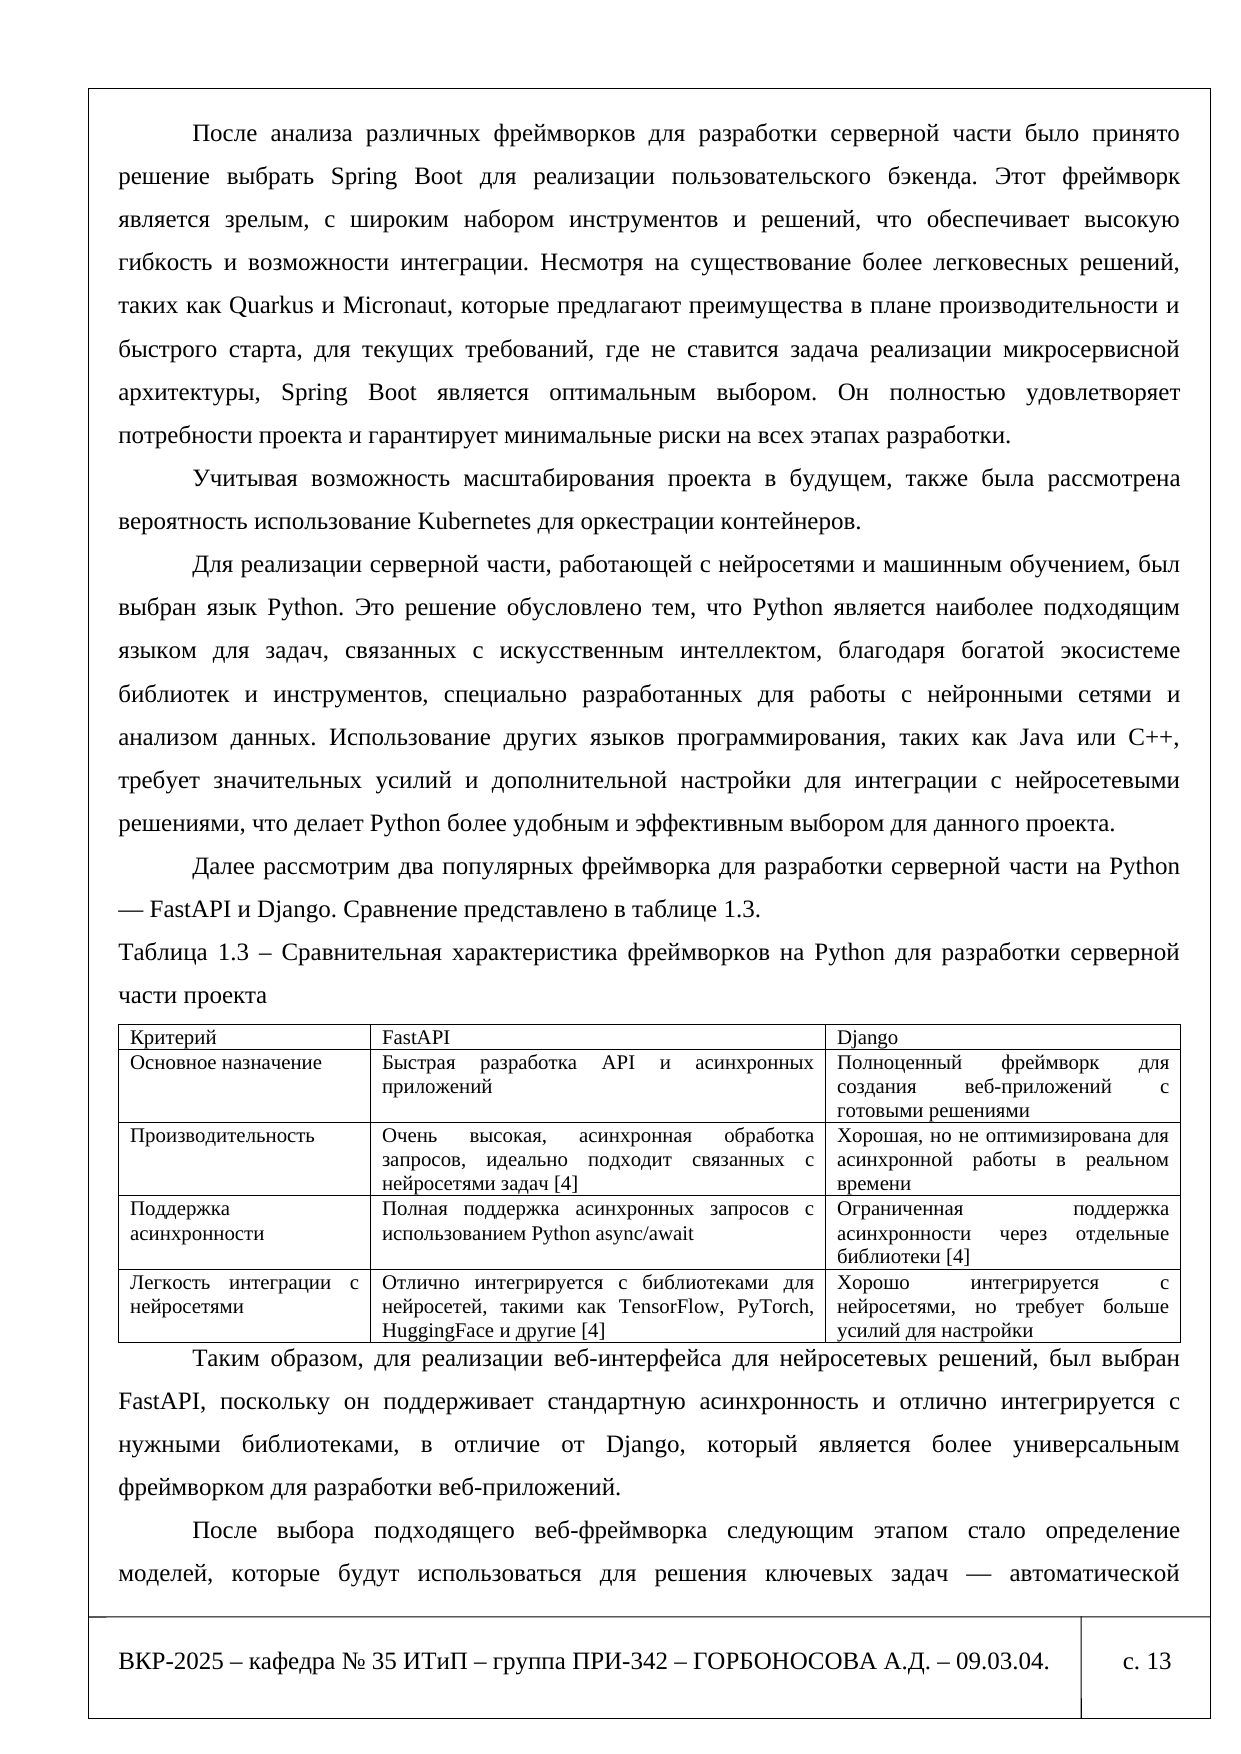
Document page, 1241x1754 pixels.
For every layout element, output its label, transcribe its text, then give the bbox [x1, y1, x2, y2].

table_cell Легкость интеграции с нейросетями [119, 1270, 370, 1342]
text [118, 1515, 1181, 1587]
table_cell Полная поддержка асинхронных запросов с использованием Python async/await [371, 1196, 825, 1268]
table_cell Ограниченная поддержка асинхронности через отдельные библиотеки [4] [826, 1196, 1180, 1268]
table_cell Хорошая, но не оптимизирована для асинхронной работы в реальном времени [826, 1123, 1180, 1195]
text Учитывая возможность масштабирования проекта в будущем, также была рассмотрена вероятность использование Kubernetes для оркестрации контейнеров. [118, 463, 1181, 535]
table_header Django [826, 1025, 1180, 1049]
text Далее рассмотрим два популярных фреймворка для разработки серверной части на Python — FastAPI и Django. Сравнение представлено в таблице 1.3. [118, 851, 1181, 923]
text Для реализации серверной части, работающей с нейросетями и машинным обучением, был выбран язык Python. Это решение обусловлено тем, что Python является наиболее подходящим языком для задач, связанных с искусственным интеллектом, благодаря богатой экосистеме библиотек и инструментов, специально разработанных для работы с нейронными сетями и анализом данных. Использование других языков программирования, таких как Java или C++, требует значительных усилий и дополнительной настройки для интеграции с нейросетевыми решениями, что делает Python более удобным и эффективным выбором для данного проекта. [118, 549, 1181, 837]
table_cell Полноценный фреймворк для создания веб-приложений с готовыми решениями [826, 1050, 1180, 1122]
text После анализа различных фреймворков для разработки серверной части было принято решение выбрать Spring Boot для реализации пользовательского бэкенда. Этот фреймворк является зрелым, с широким набором инструментов и решений, что обеспечивает высокую гибкость и возможности интеграции. Несмотря на существование более легковесных решений, таких как Quarkus и Micronaut, которые предлагают преимущества в плане производительности и быстрого старта, для текущих требований, где не ставится задача реализации микросервисной архитектуры, Spring Boot является оптимальным выбором. Он полностью удовлетворяет потребности проекта и гарантирует минимальные риски на всех этапах разработки. [118, 118, 1181, 449]
text Таблица 1.3 – Сравнительная характеристика фреймворков на Python для разработки серверной части проекта [118, 937, 1181, 1009]
table_cell Очень высокая, асинхронная обработка запросов, идеально подходит связанных с нейросетями задач [4] [371, 1123, 825, 1195]
table_cell Производительность [119, 1123, 370, 1195]
table_cell Быстрая разработка API и асинхронных приложений [371, 1050, 825, 1122]
table_header Критерий [119, 1025, 370, 1049]
text Таким образом, для реализации веб-интерфейса для нейросетевых решений, был выбран FastAPI, поскольку он поддерживает стандартную асинхронность и отлично интегрируется с нужными библиотеками, в отличие от Django, который является более универсальным фреймворком для разработки веб-приложений. [118, 1343, 1181, 1501]
table_header FastAPI [371, 1025, 825, 1049]
table_cell Хорошо интегрируется с нейросетями, но требует больше усилий для настройки [826, 1270, 1180, 1342]
table_cell Поддержка асинхронности [119, 1196, 370, 1268]
table_cell Основное назначение [119, 1050, 370, 1122]
table_cell Отлично интегрируется с библиотеками для нейросетей, такими как TensorFlow, PyTorch, HuggingFace и другие [4] [371, 1270, 825, 1342]
